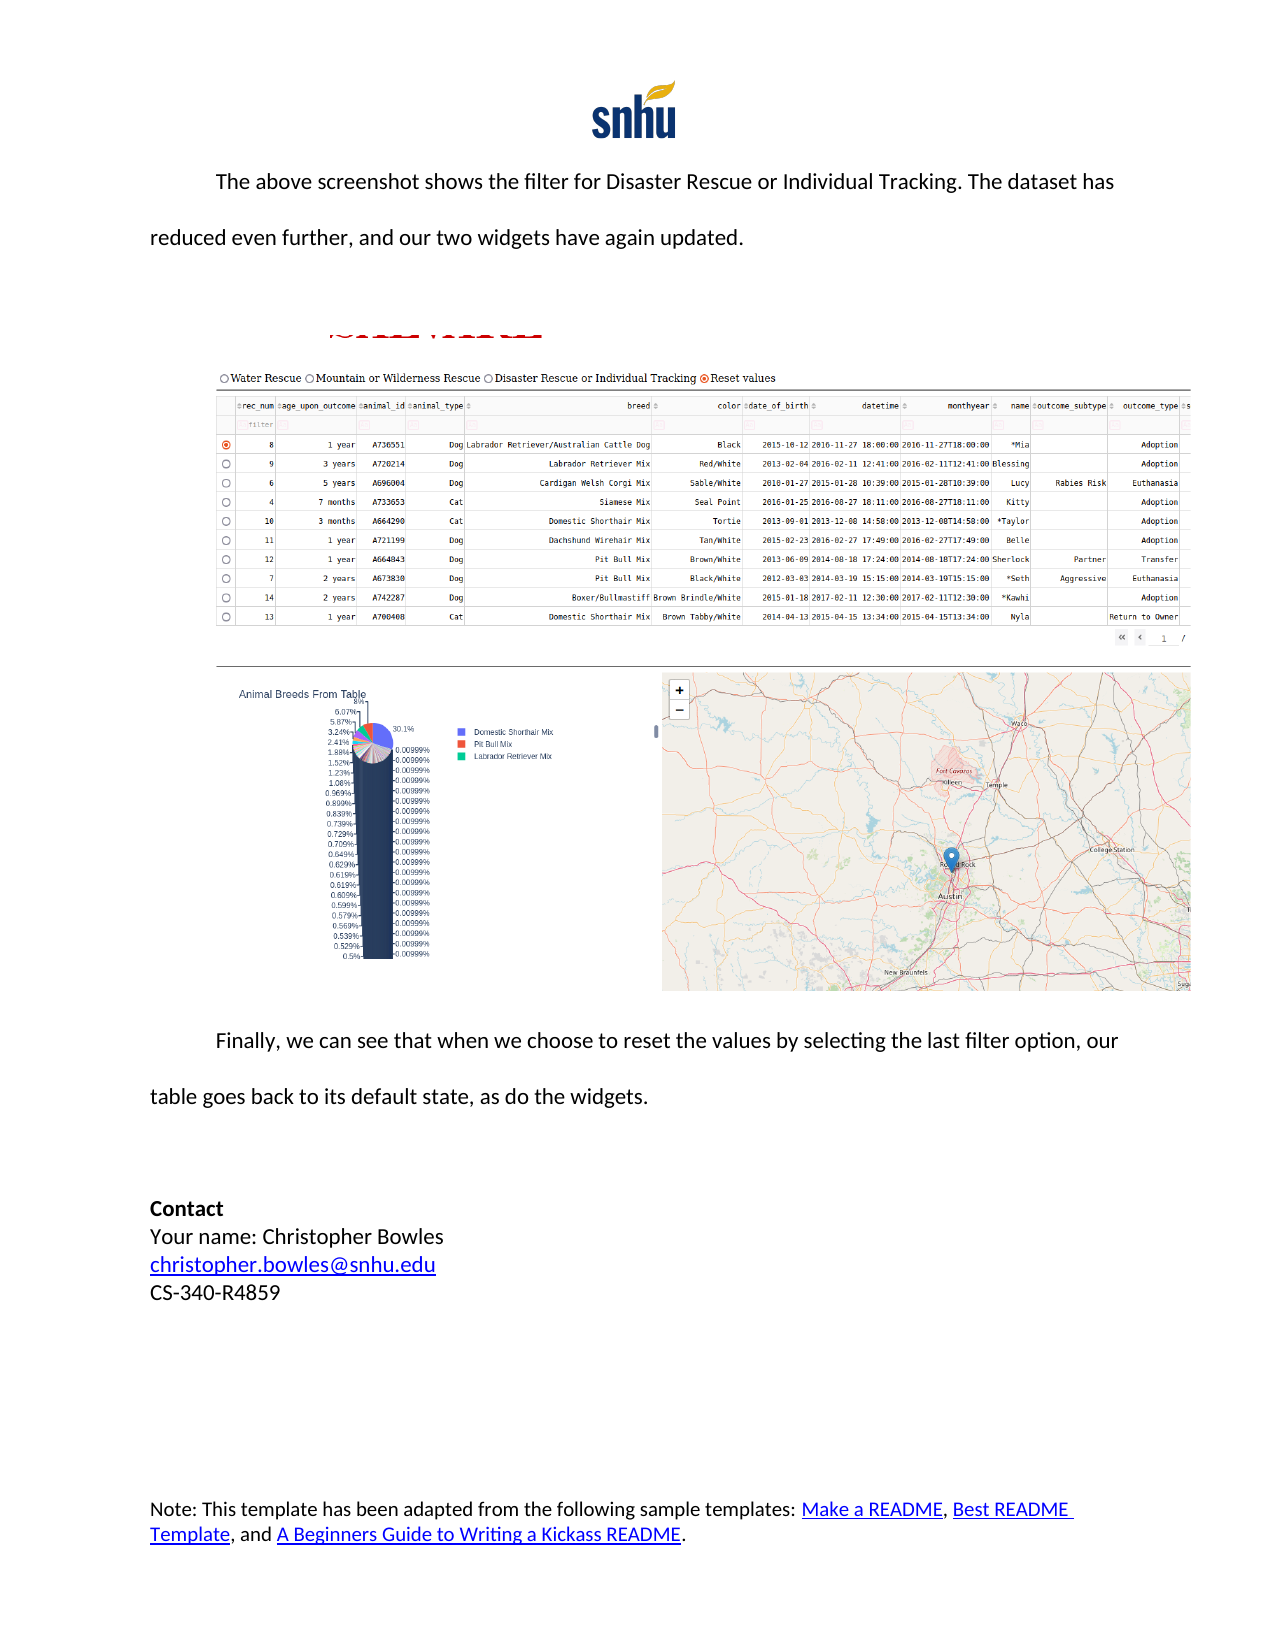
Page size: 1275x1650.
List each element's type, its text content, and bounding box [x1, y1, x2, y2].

text Your name: Christopher Bowles [150, 1222, 1125, 1250]
text christopher.bowles@snhu.edu [150, 1250, 1125, 1278]
picture [215, 335, 1191, 999]
text The above screenshot shows the filter for Disaster Rescue or Individual Tracking. The dataset has reduced even further, and our two widgets have again updated. [150, 167, 1125, 251]
text Finally, we can see that when we choose to reset the values by selecting the last filter option, our table goes back to its default state, as do the widgets. [150, 1026, 1125, 1110]
picture [573, 75, 702, 147]
subtitle Contact [150, 1194, 1125, 1222]
text CS-340-R4859 [150, 1278, 1125, 1306]
